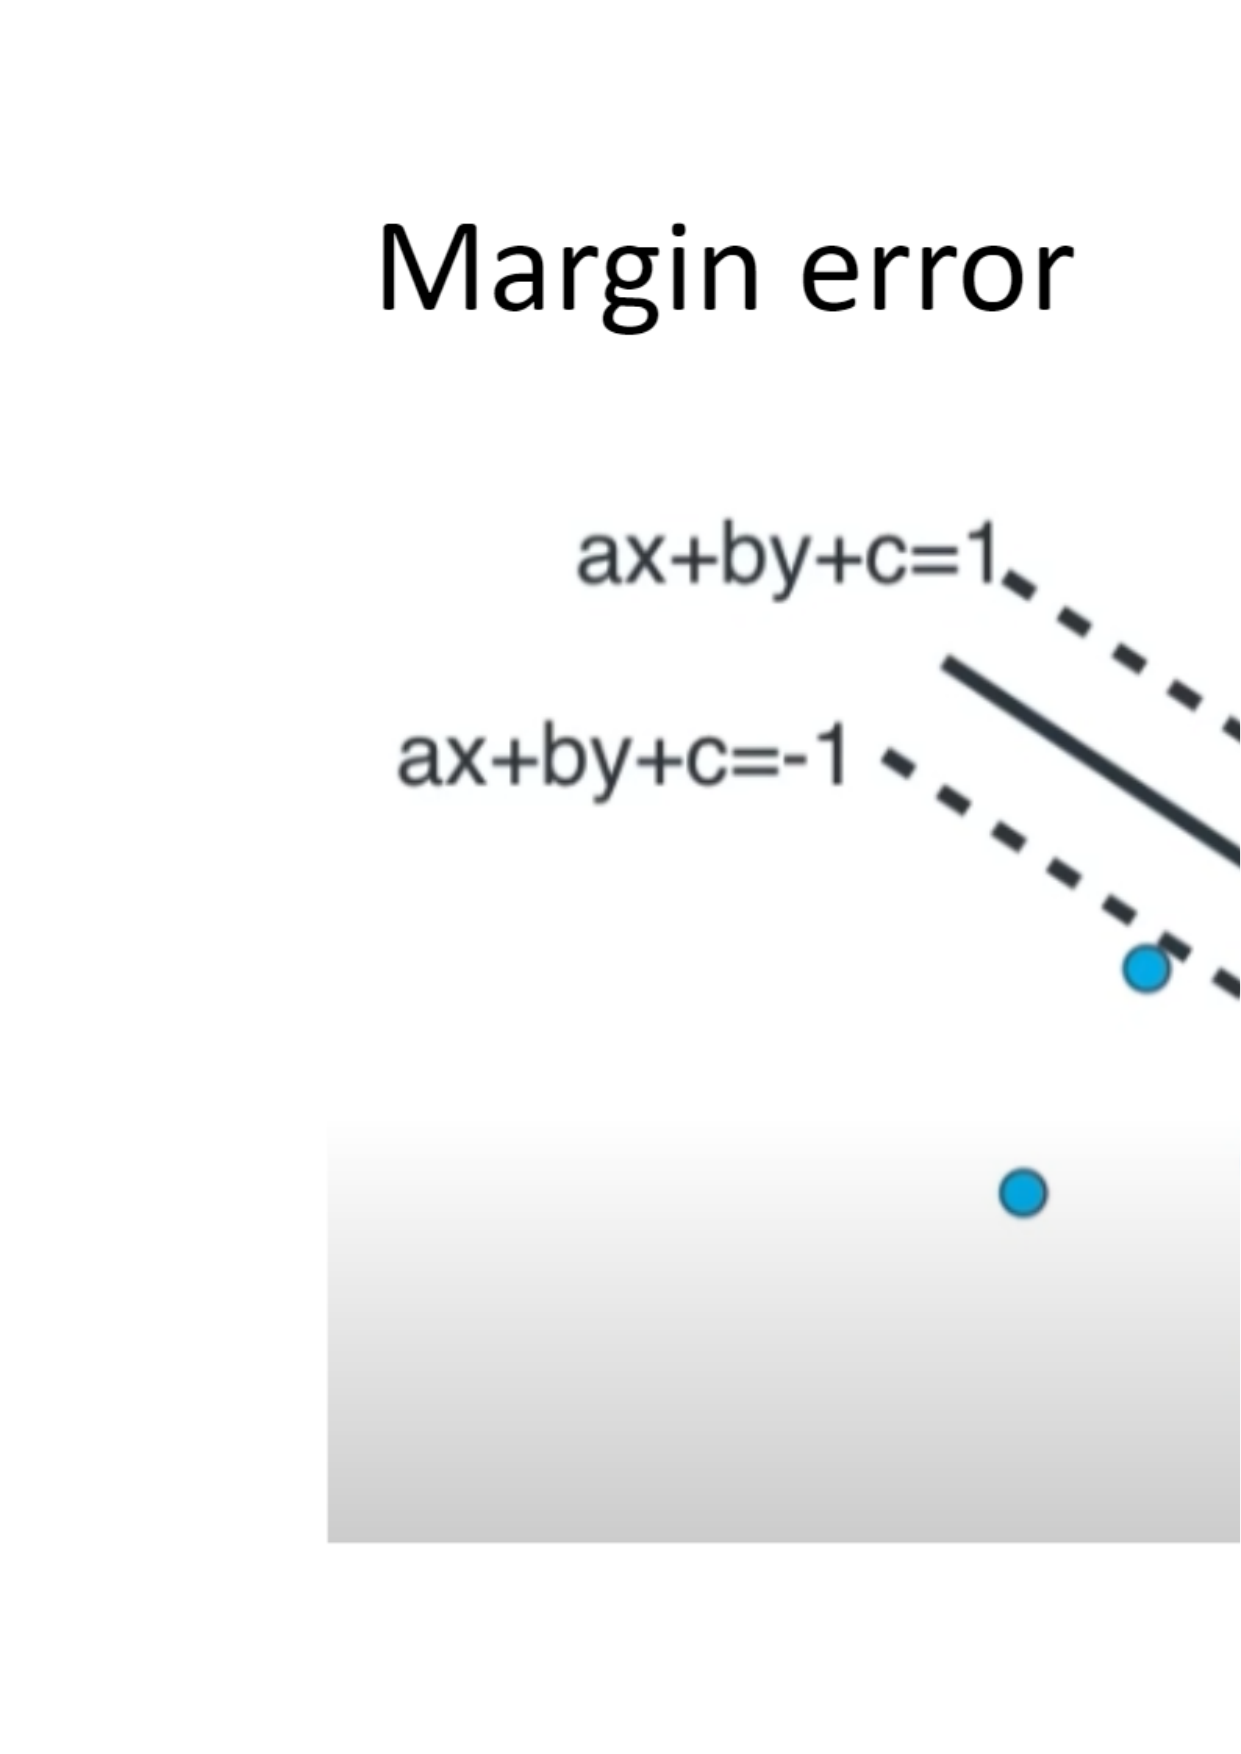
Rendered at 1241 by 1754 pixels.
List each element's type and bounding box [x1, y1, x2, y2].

picture [194, 150, 1241, 1604]
